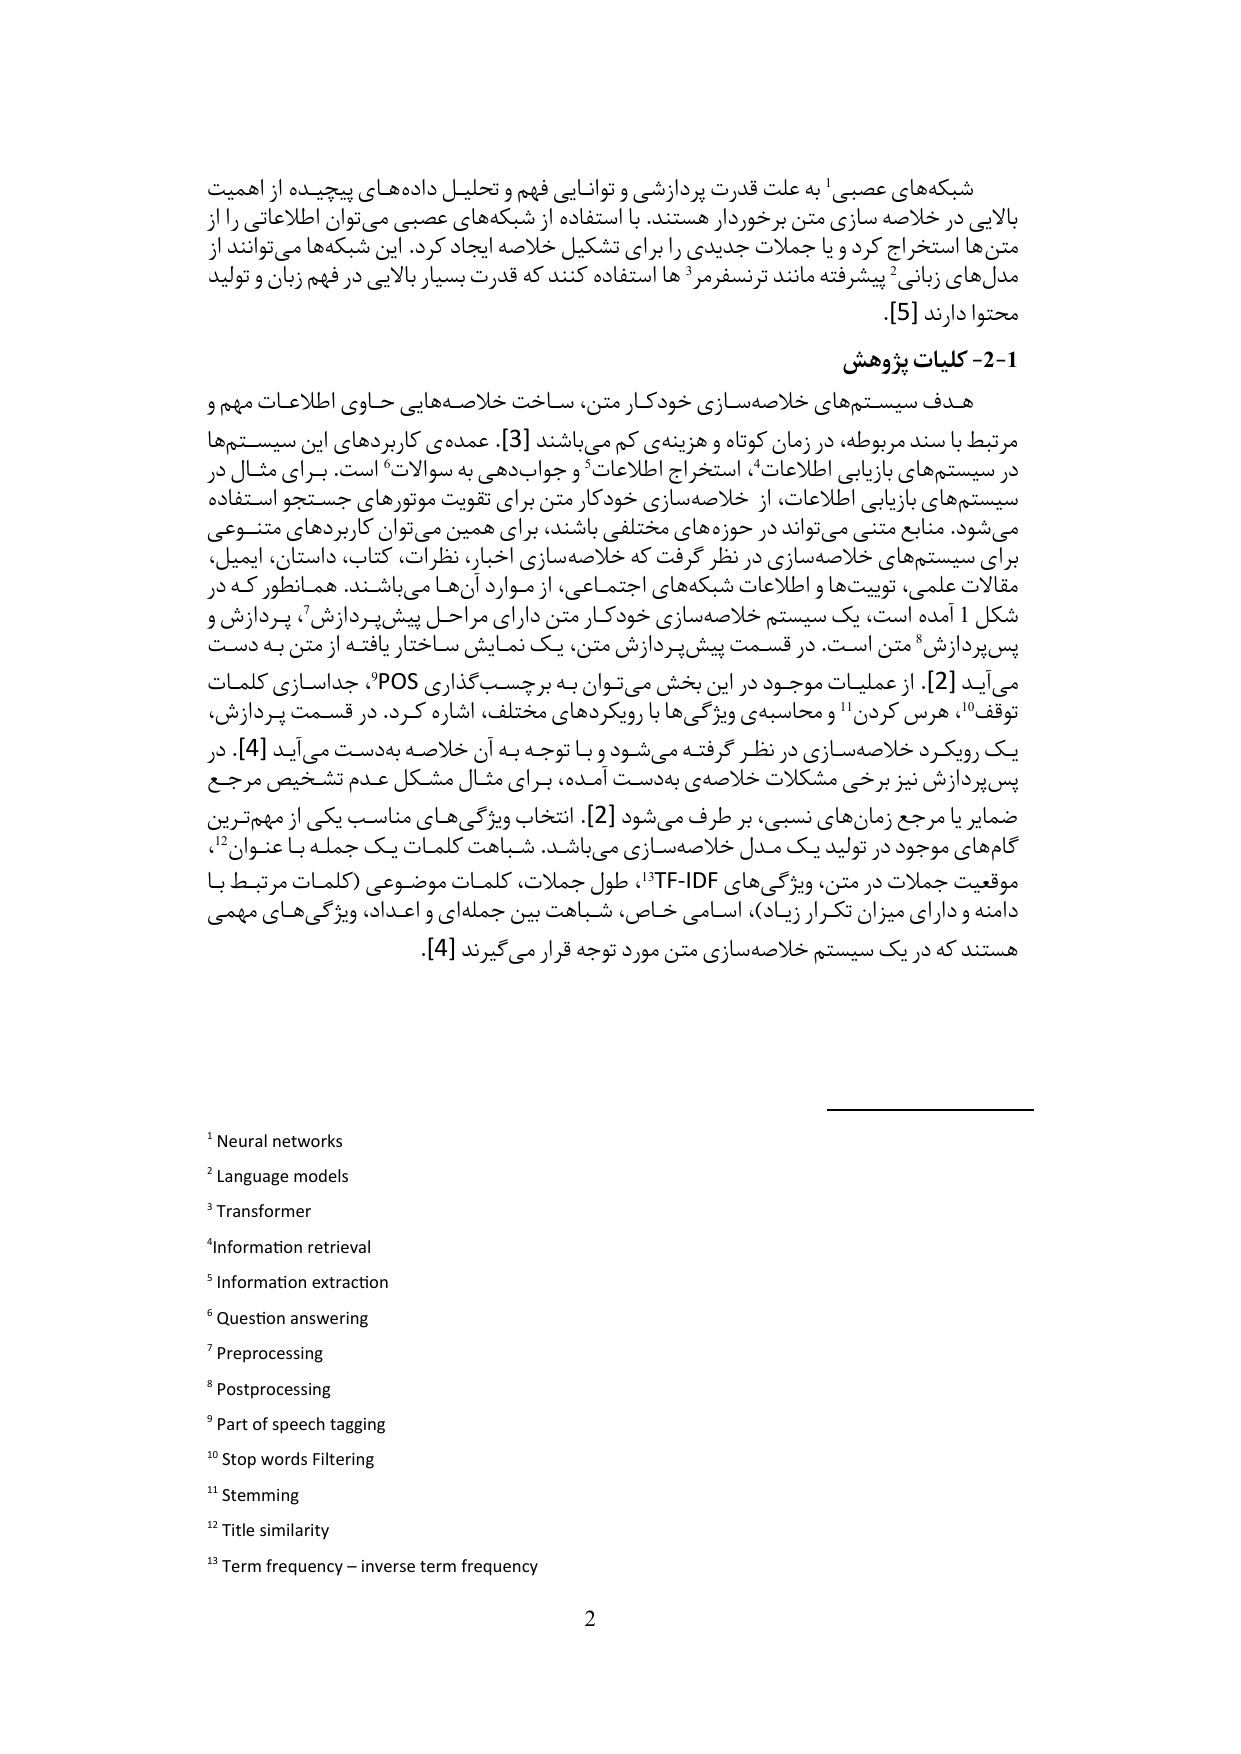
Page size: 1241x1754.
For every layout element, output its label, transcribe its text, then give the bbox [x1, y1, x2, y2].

text شبکه‌های عصبی به علت قدرت پردازشی و توانایی فهم و تحلیل داده‌های پیچیده از اهمیت بالایی در خلاصه سازی متن برخوردار هستند. با استفاده از شبکه‌های عصبی می‌توان اطلاعاتی را از متن‌ها استخراج کرد و یا جملات جدیدی را برای تشکیل خلاصه ایجاد کرد. این شبکه‌ها می‌توانند از مدل‌های زبانی پیشرفته مانند ترنسفرمر ها استفاده کنند که قدرت بسیار بالایی در فهم زبان و تولید محتوا دارند [5]. [207, 177, 1018, 330]
subtitle 2-1- کلیات پژوهش [207, 349, 1018, 376]
text هدف سیستم‌های خلاصه‌سازی خودکار متن، ساخت خلاصه‌هایی حاوی اطلاعات مهم و مرتبط با سند مربوطه، در زمان کوتاه و هزینه‌ی کم می‌باشند [3]. عمده‌ی کاربردهای این سیستم‌ها در سیستم‌های بازیابی اطلاعات، استخراج اطلاعات و جواب‌دهی به سوالات است. برای مثال در سیستم‌های بازیابی اطلاعات، از خلاصه‌سازی خودکار متن برای تقویت موتورهای جستجو استفاده می‌شود. منابع متنی می‌تواند در حوزه‌های مختلفی باشند، برای همین می‌توان کاربردهای متنوعی برای سیستم‌های خلاصه‌سازی در نظر گرفت که خلاصه‌سازی اخبار، نظرات، کتاب، داستان، ایمیل، مقالات علمی، توییت‌ها و اطلاعات شبکه‌های اجتماعی، از موارد آن‌ها می‌باشند. همانطور که در شکل 1 آمده است، یک سیستم خلاصه‌سازی خودکار متن دارای مراحل پیش‌پردازش، پردازش و پس‌پردازش متن است. در قسمت پیش‌پردازش متن، یک نمایش ساختار یافته از متن به دست می‌آید [2]. از عملیات موجود در این بخش می‌توان به برچسب‌گذاری POS، جداسازی کلمات توقف، هرس کردن و محاسبه‌ی ویژگی‌ها با رویکرد‌های مختلف، اشاره کرد. در قسمت پردازش، یک رویکرد خلاصه‌سازی در نظر گرفته می‌شود و با توجه به آن خلاصه به‌دست می‌آید [4]. در پس‌پردازش نیز برخی مشکلات خلاصه‌ی به‌دست آمده، برای مثال مشکل عدم تشخیص مرجع ضمایر یا مرجع زمان‌های نسبی، بر طرف می‌شود [2]. انتخاب ویژگی‌های مناسب یکی از مهم‌ترین گام‌های موجود در تولید یک مدل خلاصه‌سازی می‌باشد. شباهت کلمات یک جمله با عنوان، موقعیت جملات در متن، ویژگی‌های TF-IDF، طول جملات، کلمات موضوعی (کلمات مرتبط با دامنه و دارای میزان تکرار زیاد)، اسامی خاص، شباهت بین جمله‌ای و اعداد، ویژگی‌های مهمی هستند که در یک سیستم خلاصه‌سازی متن مورد توجه قرار می‌گیرند [4]. [207, 391, 1018, 965]
